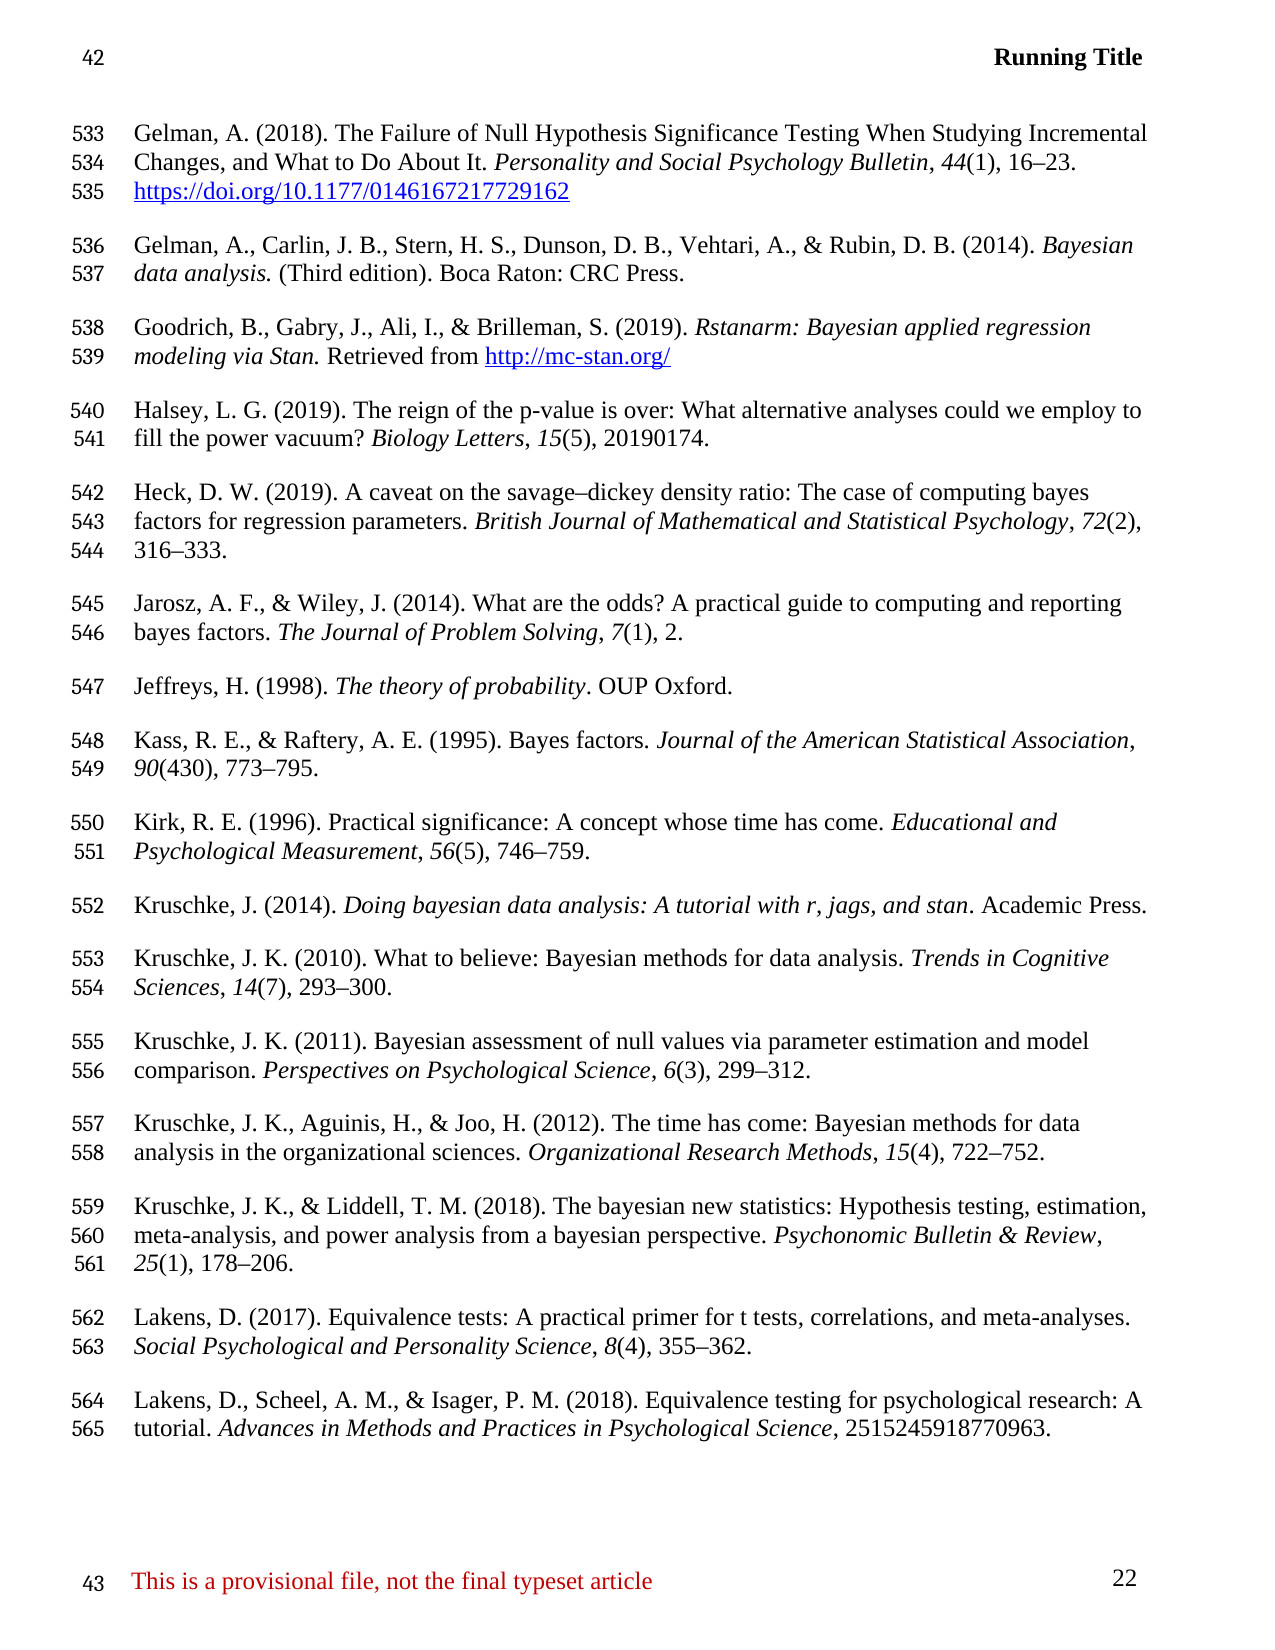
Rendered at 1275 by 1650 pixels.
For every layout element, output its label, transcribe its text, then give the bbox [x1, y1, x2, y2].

text Jeffreys, H. (1998). The theory of probability. OUP Oxford. [133, 671, 1152, 700]
text Gelman, A. (2018). The Failure of Null Hypothesis Significance Testing When Studying Incremental Changes, and What to Do About It. Personality and Social Psychology Bulletin, 44(1), 16–23. https://doi.org/10.1177/0146167217729162 [133, 118, 1152, 205]
text Gelman, A., Carlin, J. B., Stern, H. S., Dunson, D. B., Vehtari, A., & Rubin, D. B. (2014). Bayesian data analysis. (Third edition). Boca Raton: CRC Press. [133, 230, 1152, 287]
text Kruschke, J. K., & Liddell, T. M. (2018). The bayesian new statistics: Hypothesis testing, estimation, meta-analysis, and power analysis from a bayesian perspective. Psychonomic Bulletin & Review, 25(1), 178–206. [133, 1191, 1152, 1277]
text Kruschke, J. K. (2010). What to believe: Bayesian methods for data analysis. Trends in Cognitive Sciences, 14(7), 293–300. [133, 943, 1152, 1001]
text Lakens, D., Scheel, A. M., & Isager, P. M. (2018). Equivalence testing for psychological research: A tutorial. Advances in Methods and Practices in Psychological Science, 2515245918770963. [133, 1385, 1152, 1442]
text Kruschke, J. (2014). Doing bayesian data analysis: A tutorial with r, jags, and stan. Academic Press. [133, 890, 1152, 918]
text Halsey, L. G. (2019). The reign of the p-value is over: What alternative analyses could we employ to fill the power vacuum? Biology Letters, 15(5), 20190174. [133, 395, 1152, 452]
text Kass, R. E., & Raftery, A. E. (1995). Bayes factors. Journal of the American Statistical Association, 90(430), 773–795. [133, 725, 1152, 782]
text Heck, D. W. (2019). A caveat on the savage–dickey density ratio: The case of computing bayes factors for regression parameters. British Journal of Mathematical and Statistical Psychology, 72(2), 316–333. [133, 477, 1152, 563]
text Jarosz, A. F., & Wiley, J. (2014). What are the odds? A practical guide to computing and reporting bayes factors. The Journal of Problem Solving, 7(1), 2. [133, 588, 1152, 646]
text Kruschke, J. K., Aguinis, H., & Joo, H. (2012). The time has come: Bayesian methods for data analysis in the organizational sciences. Organizational Research Methods, 15(4), 722–752. [133, 1108, 1152, 1166]
text Lakens, D. (2017). Equivalence tests: A practical primer for t tests, correlations, and meta-analyses. Social Psychological and Personality Science, 8(4), 355–362. [133, 1302, 1152, 1360]
text Kruschke, J. K. (2011). Bayesian assessment of null values via parameter estimation and model comparison. Perspectives on Psychological Science, 6(3), 299–312. [133, 1026, 1152, 1083]
text Goodrich, B., Gabry, J., Ali, I., & Brilleman, S. (2019). Rstanarm: Bayesian applied regression modeling via Stan. Retrieved from http://mc-stan.org/ [133, 312, 1152, 370]
text Kirk, R. E. (1996). Practical significance: A concept whose time has come. Educational and Psychological Measurement, 56(5), 746–759. [133, 807, 1152, 865]
